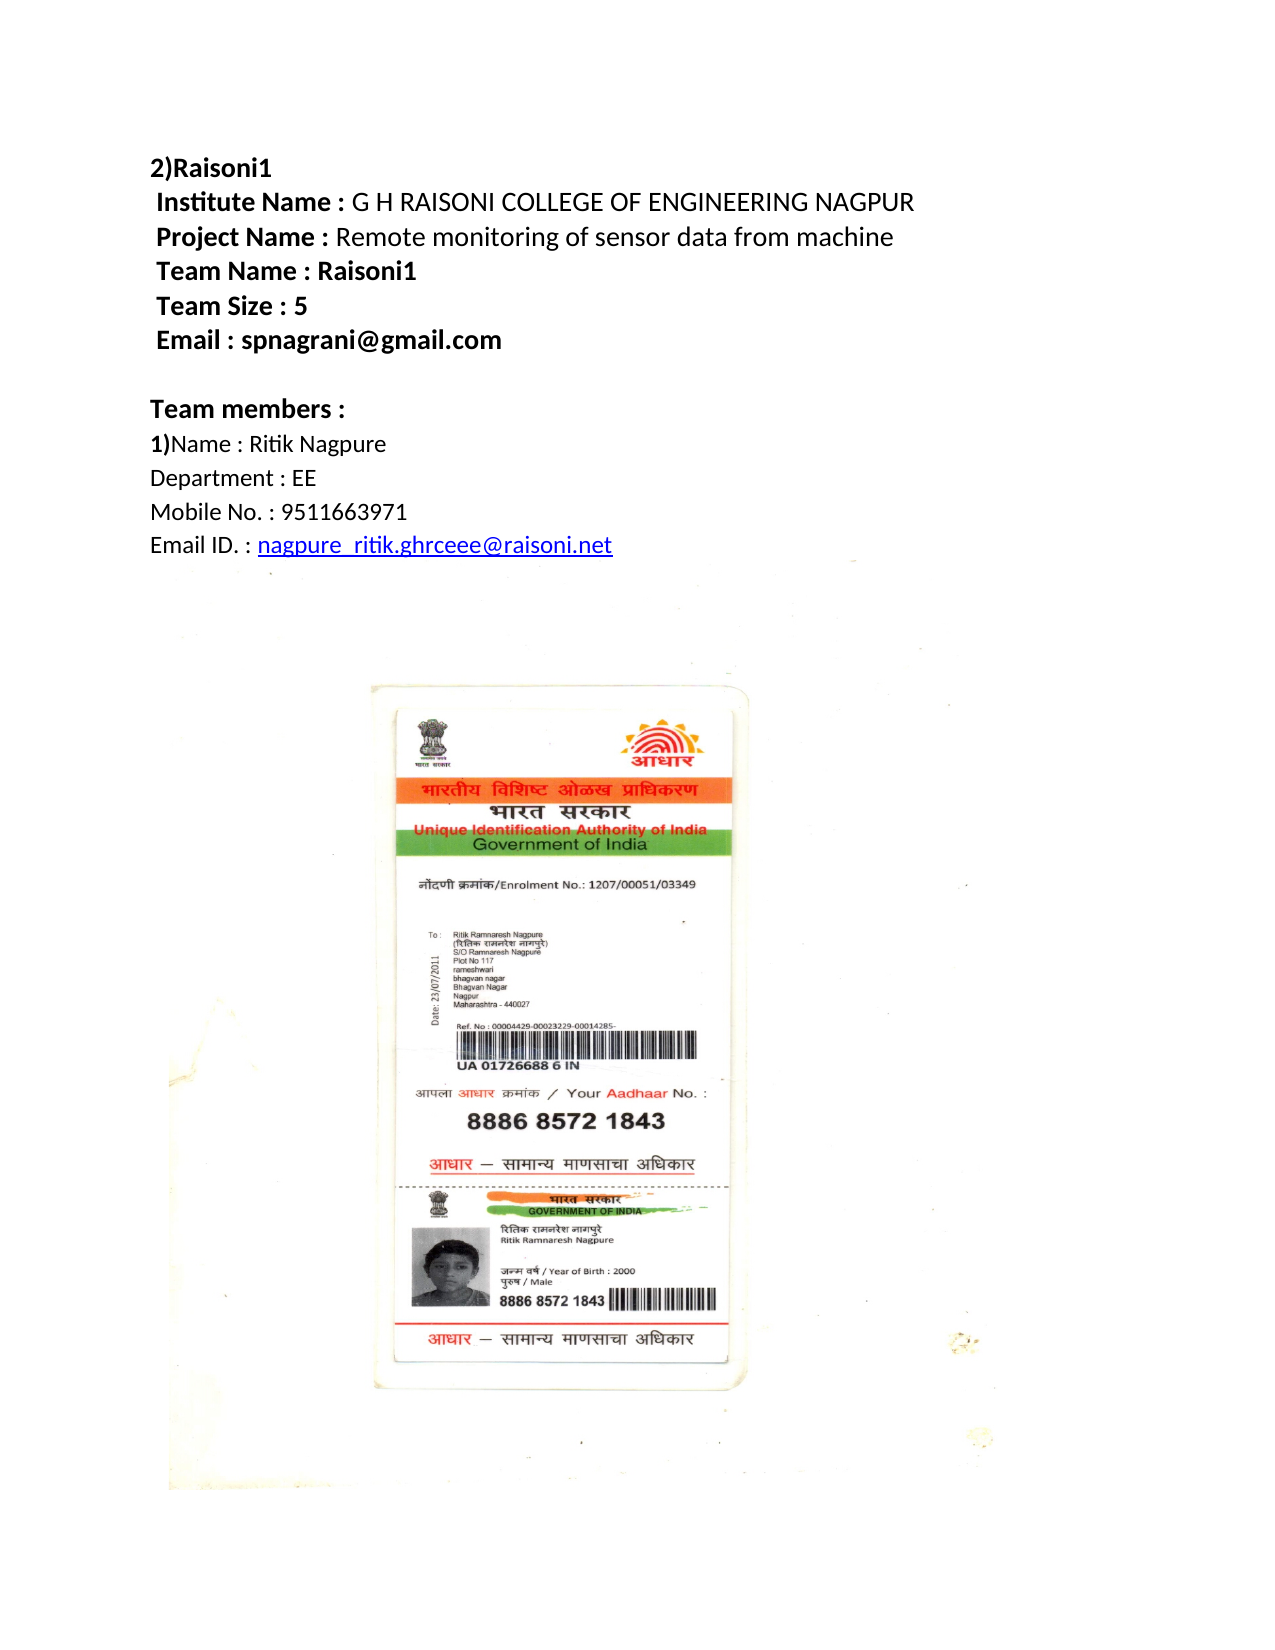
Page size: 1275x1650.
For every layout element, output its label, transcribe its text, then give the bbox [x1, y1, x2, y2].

text Institute Name : G H RAISONI COLLEGE OF ENGINEERING NAGPUR [150, 184, 1125, 219]
text Email : spnagrani@gmail.com [150, 322, 1125, 356]
text 1)Name : Ritik Nagpure [150, 425, 1125, 459]
text Team Name : Raisoni1 [150, 253, 1125, 287]
text 2)Raisoni1 [150, 150, 1125, 184]
text Mobile No. : 9511663971 [150, 492, 1125, 526]
picture [168, 560, 998, 1490]
text Department : EE [150, 459, 1125, 492]
text Project Name : Remote monitoring of sensor data from machine [150, 219, 1125, 253]
text Team members : [150, 391, 1125, 425]
text Email ID. : nagpure_ritik.ghrceee@raisoni.net [150, 526, 1125, 560]
text Team Size : 5 [150, 287, 1125, 322]
